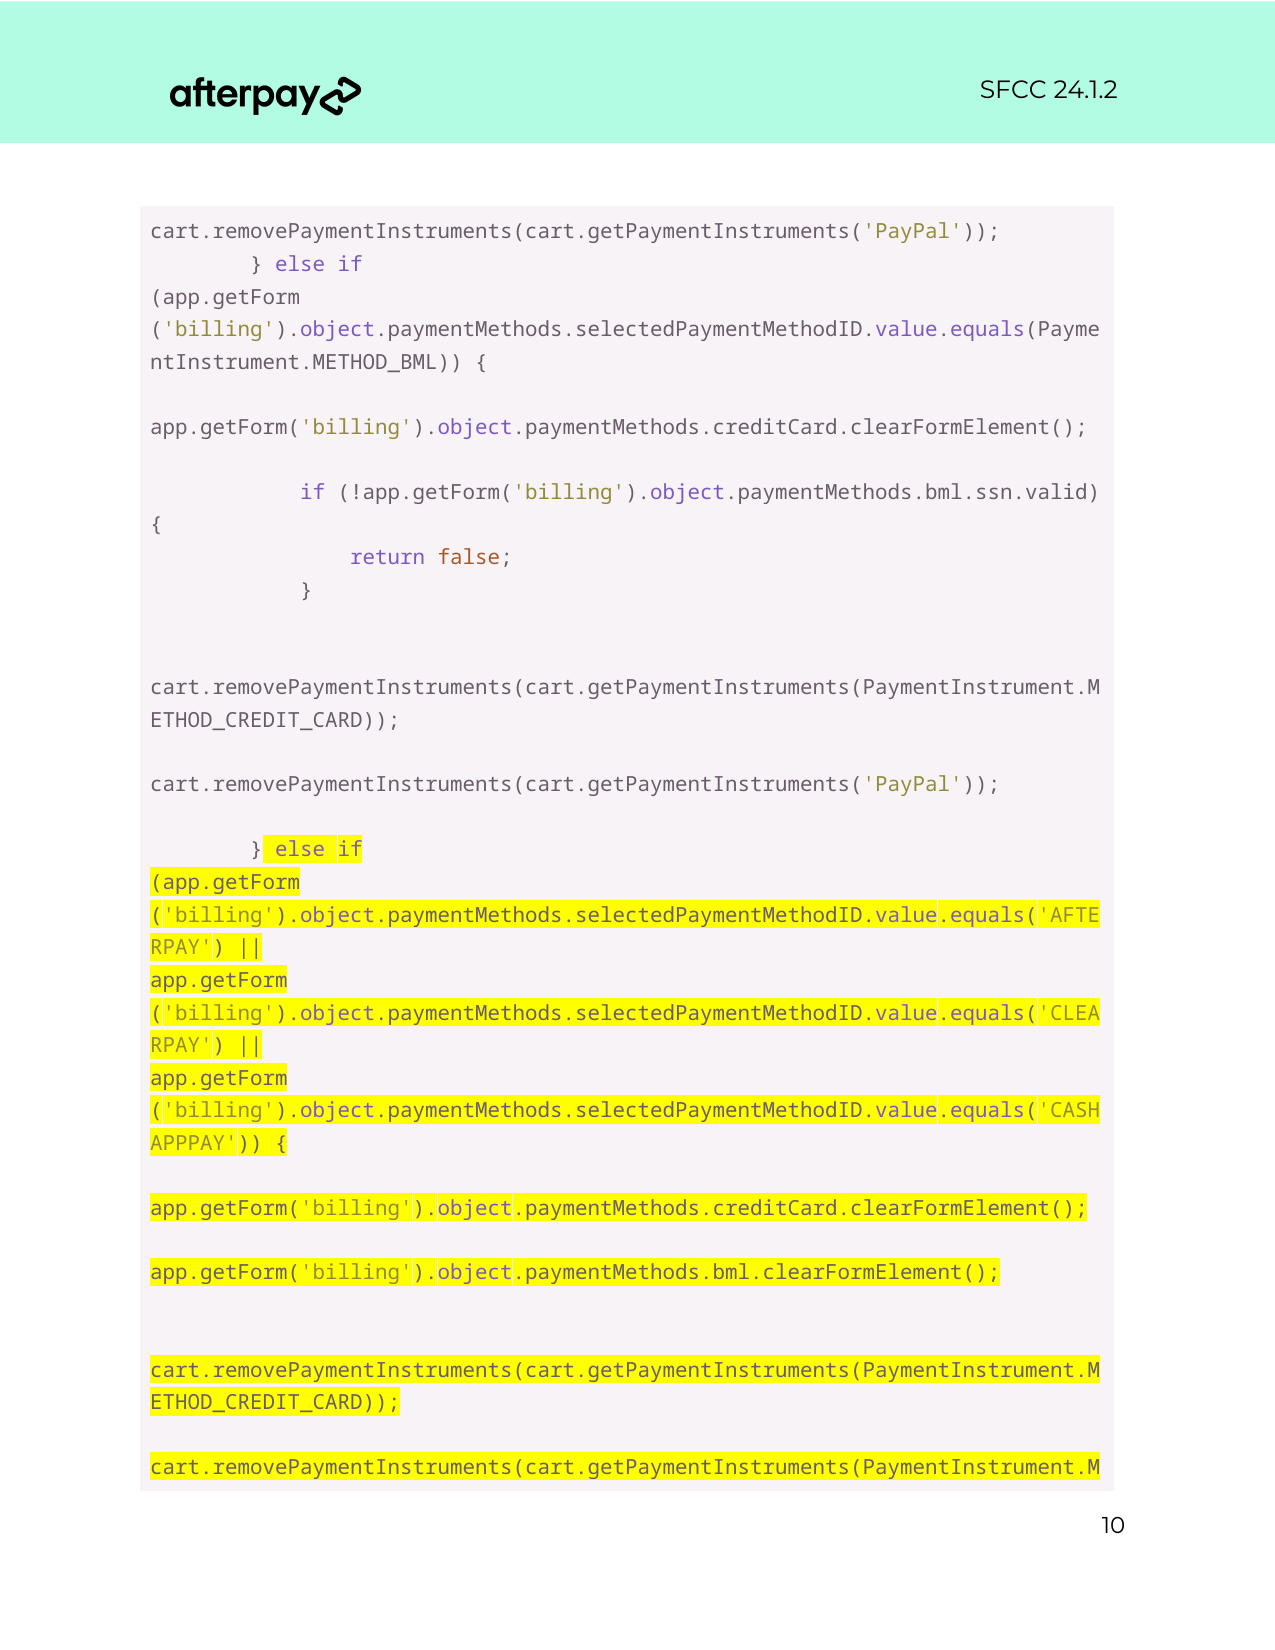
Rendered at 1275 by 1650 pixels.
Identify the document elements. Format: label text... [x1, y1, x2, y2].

picture [134, 48, 397, 144]
